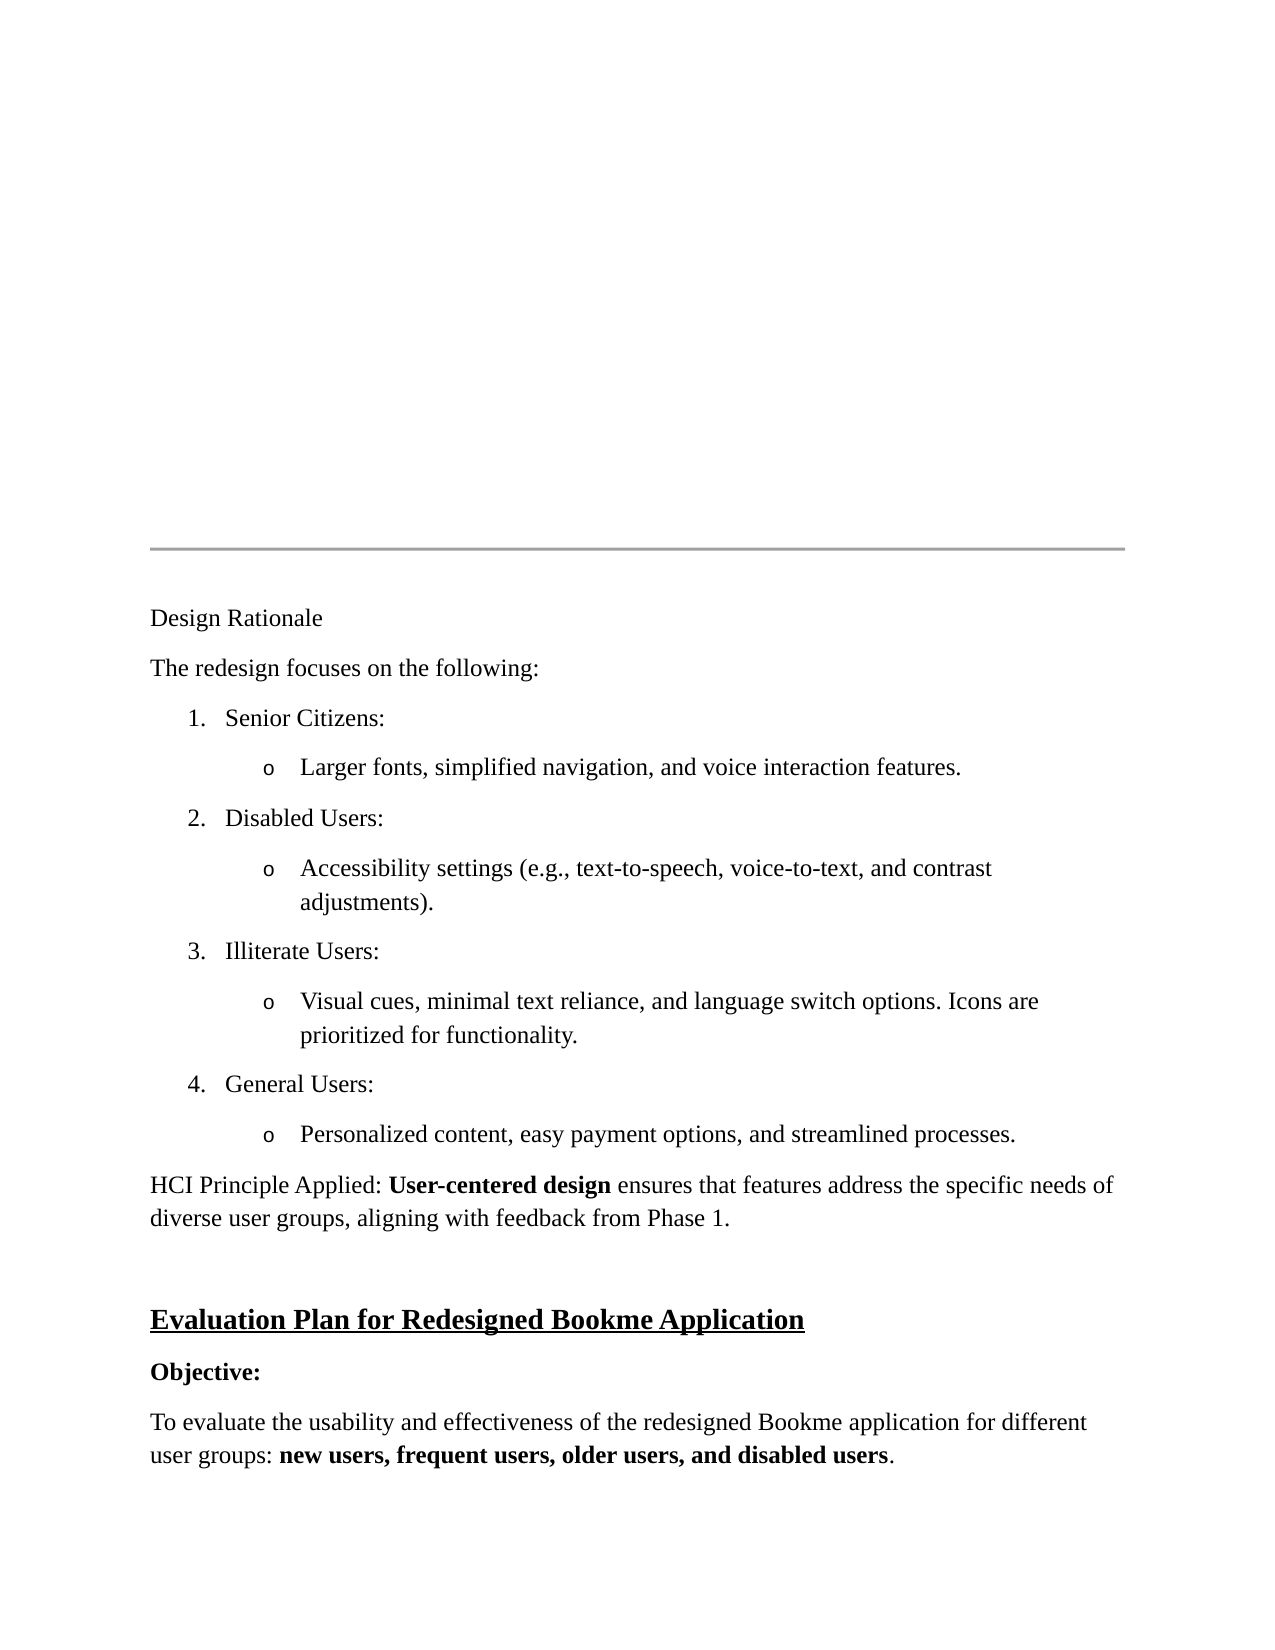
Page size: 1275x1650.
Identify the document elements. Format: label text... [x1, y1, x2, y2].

text Design Rationale [150, 603, 1125, 632]
list Larger fonts, simplified navigation, and voice interaction features. [262, 752, 1125, 782]
list Disabled Users: [187, 803, 1125, 832]
list General Users: [187, 1069, 1125, 1098]
text The redesign focuses on the following: [150, 653, 1125, 682]
list Visual cues, minimal text reliance, and language switch options. Icons are prioritized for functionality. [262, 986, 1125, 1048]
list Illiterate Users: [187, 936, 1125, 965]
list Senior Citizens: [187, 703, 1125, 731]
text Objective: [150, 1357, 1125, 1386]
list Personalized content, easy payment options, and streamlined processes. [262, 1119, 1125, 1149]
text To evaluate the usability and effectiveness of the redesigned Bookme application for different user groups: new users, frequent users, older users, and disabled users. [150, 1407, 1125, 1469]
text Evaluation Plan for Redesigned Bookme Application [150, 1302, 1125, 1336]
text HCI Principle Applied: User-centered design ensures that features address the specific needs of diverse user groups, aligning with feedback from Phase 1. [150, 1170, 1125, 1232]
list Accessibility settings (e.g., text-to-speech, voice-to-text, and contrast adjustments). [262, 853, 1125, 915]
